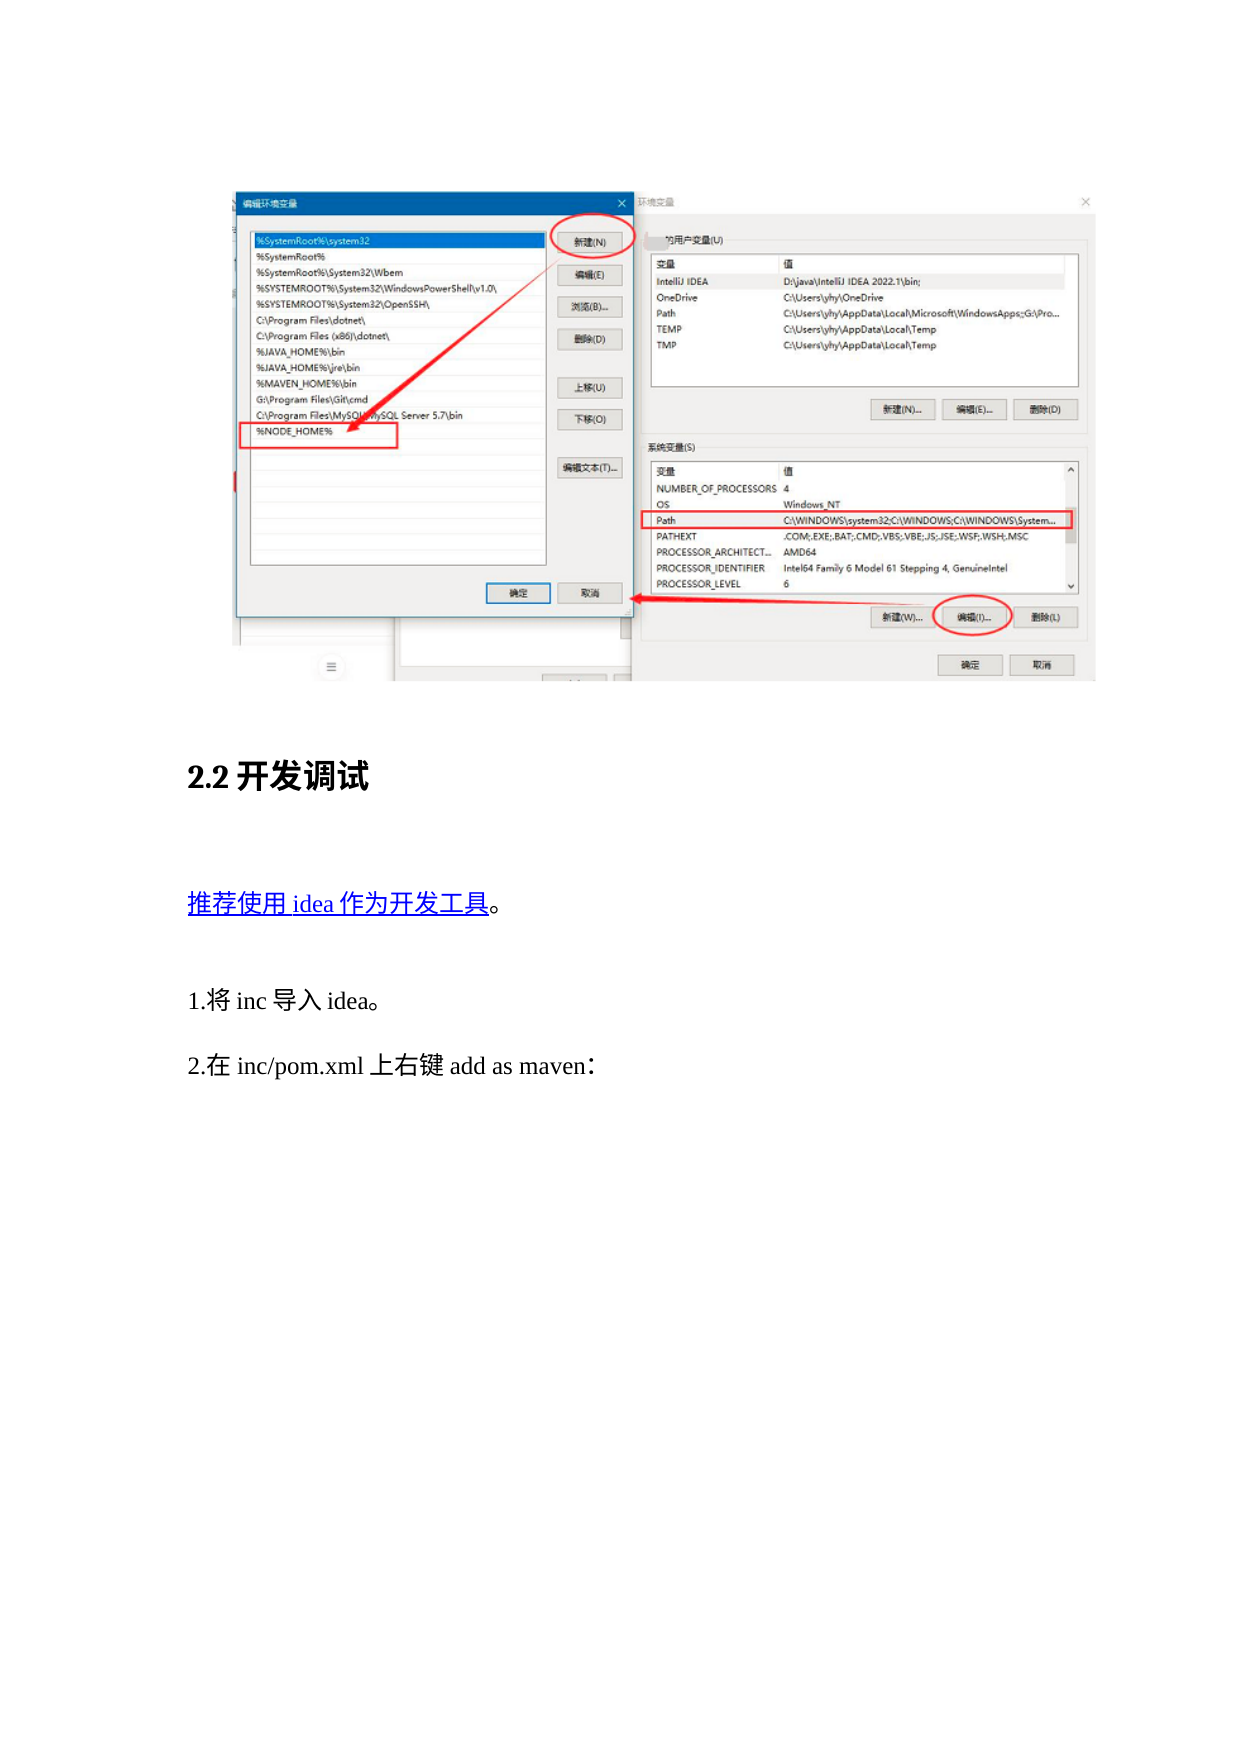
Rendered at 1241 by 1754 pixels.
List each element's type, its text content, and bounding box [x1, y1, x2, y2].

text 2.在 inc/pom.xml上右键 add as maven： [187, 1031, 1053, 1096]
subtitle 开发调试 [187, 742, 1053, 807]
text 推荐使用idea作为开发工具。 [187, 869, 1053, 934]
text 1.将inc导入idea。 [187, 966, 1053, 1031]
picture [231, 162, 1097, 685]
